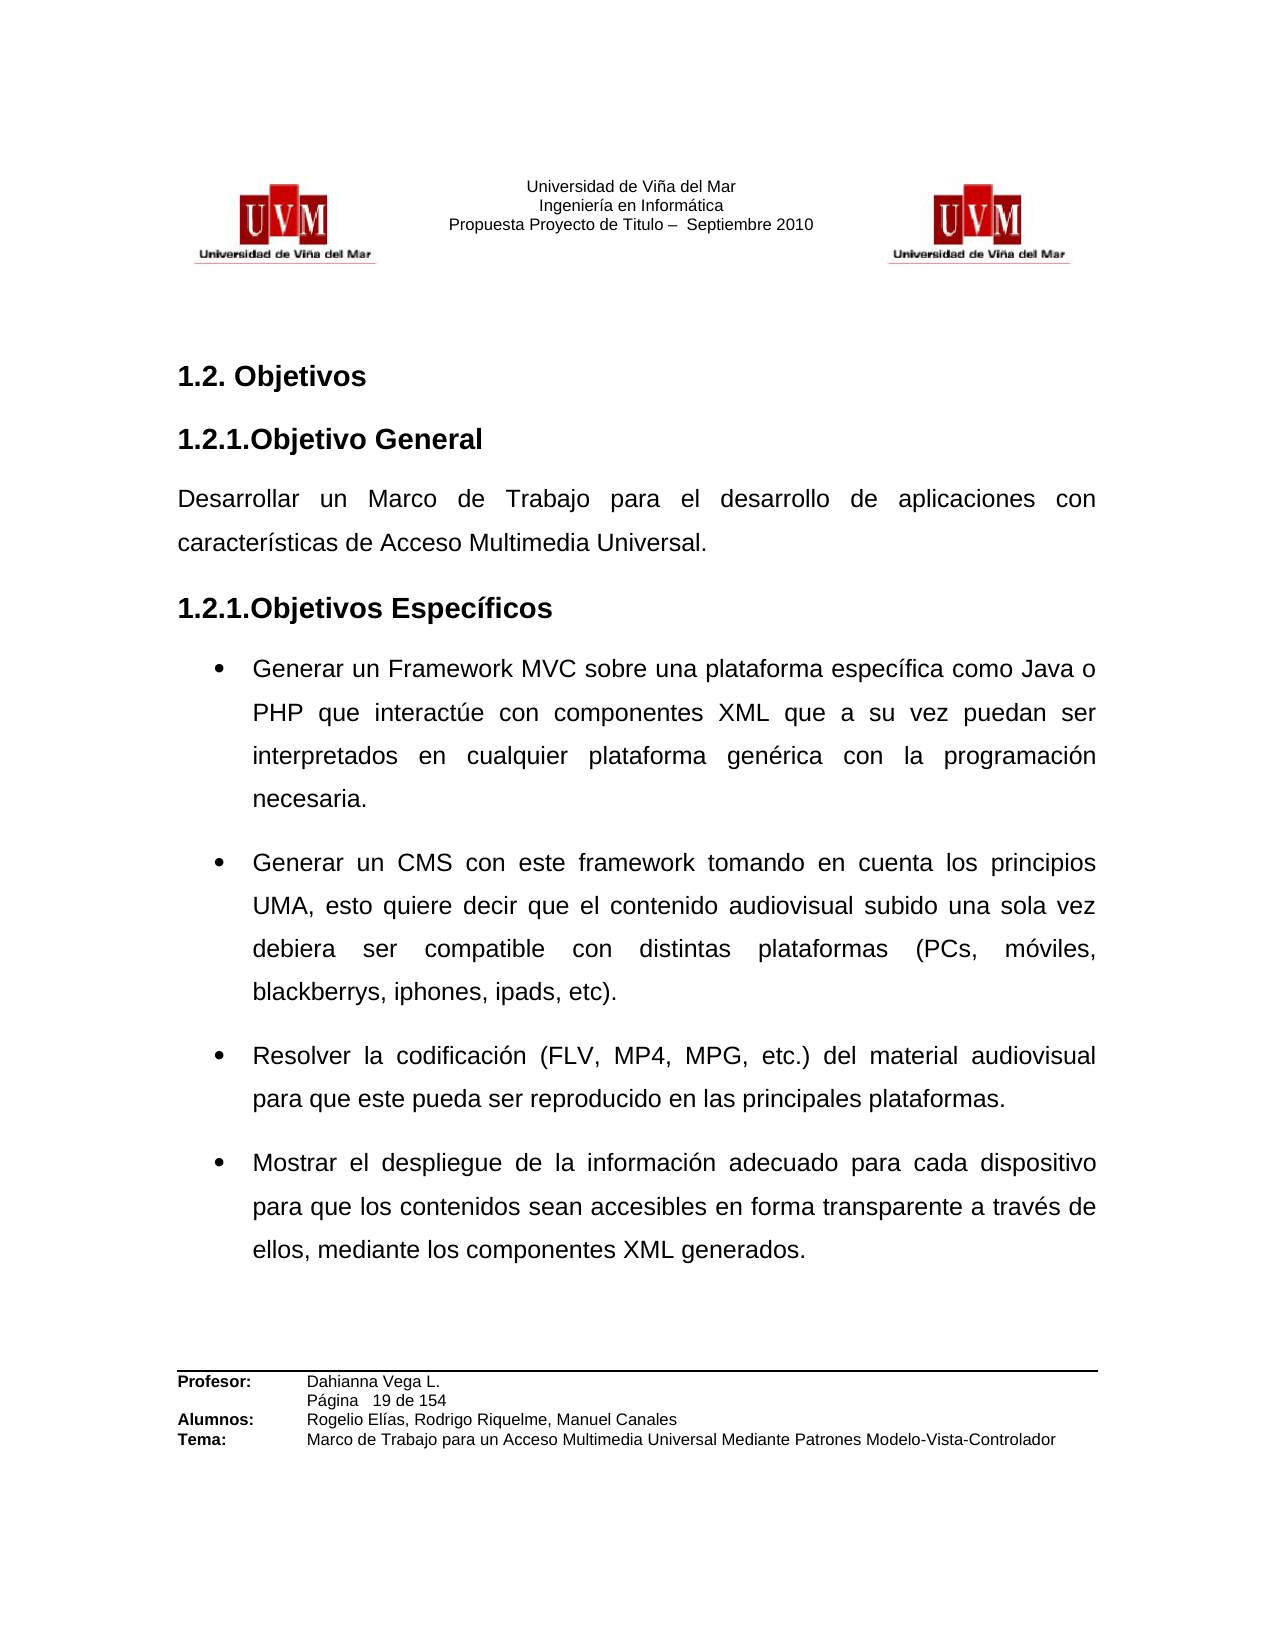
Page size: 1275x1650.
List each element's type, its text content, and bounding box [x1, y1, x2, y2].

list Generar un Framework MVC sobre una plataforma específica como Java o PHP que interactúe con componentes XML que a su vez puedan ser interpretados en cualquier plataforma genérica con la programación necesaria. [215, 654, 1098, 813]
list Resolver la codificación (FLV, MP4, MPG, etc.) del material audiovisual para que este pueda ser reproducido en las principales plataformas. [215, 1041, 1098, 1113]
subtitle 1.2.1.Objetivos Específicos [177, 592, 1098, 625]
picture [177, 176, 390, 267]
list Generar un CMS con este framework tomando en cuenta los principios UMA, esto quiere decir que el contenido audiovisual subido una sola vez debiera ser compatible con distintas plataformas (PCs, móviles, blackberrys, iphones, ipads, etc). [215, 848, 1098, 1006]
subtitle 1.2.1.Objetivo General [177, 422, 1098, 455]
picture [871, 176, 1084, 267]
subtitle 1.2. Objetivos [177, 359, 1098, 392]
list Mostrar el despliegue de la información adecuado para cada dispositivo para que los contenidos sean accesibles en forma transparente a través de ellos, mediante los componentes XML generados. [215, 1148, 1098, 1263]
text Desarrollar un Marco de Trabajo para el desarrollo de aplicaciones con características de Acceso Multimedia Universal. [177, 484, 1098, 556]
